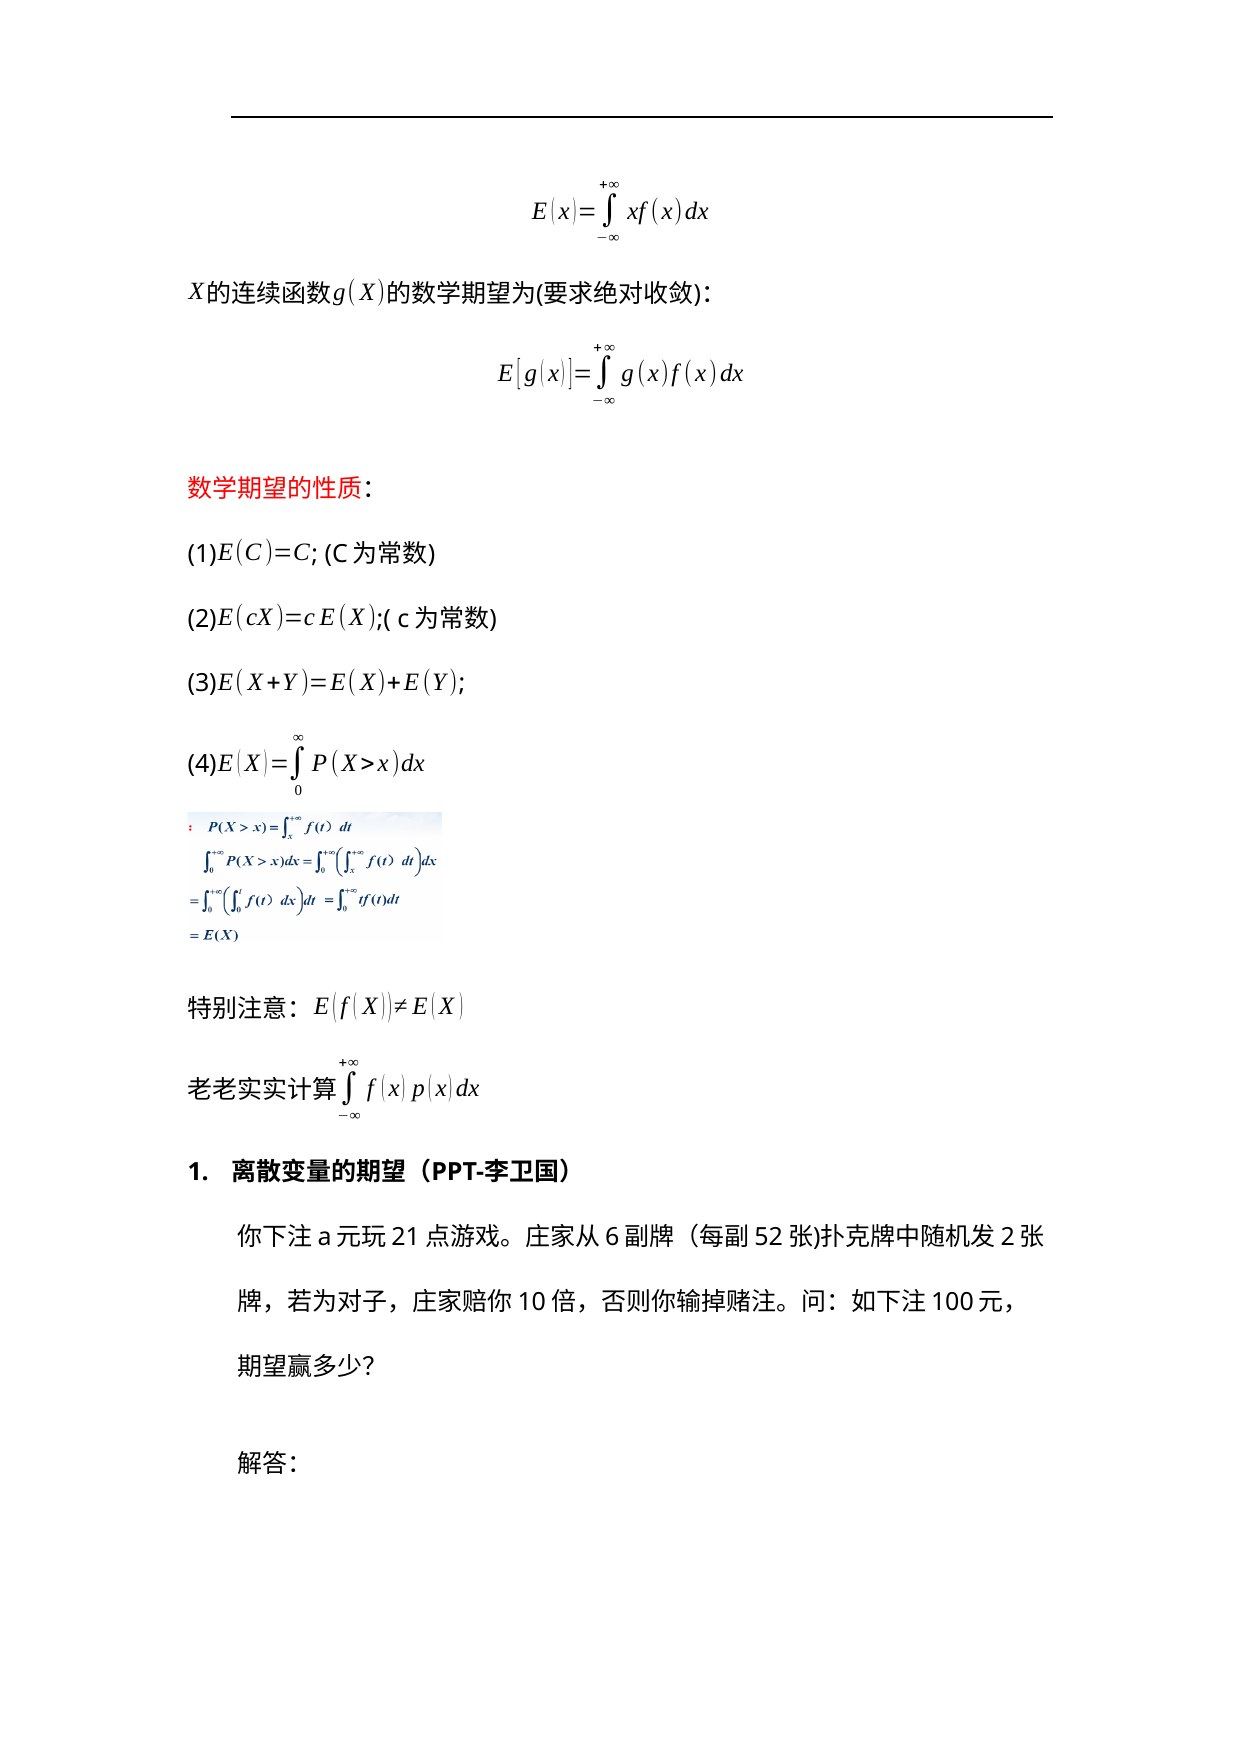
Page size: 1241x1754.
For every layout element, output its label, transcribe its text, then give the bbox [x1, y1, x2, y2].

text (2);( c为常数) [187, 584, 1053, 649]
text 数学期望的性质： [187, 454, 1053, 519]
list 离散变量的期望（PPT-李卫国） [187, 1137, 1053, 1202]
text 特别注意： [187, 974, 1053, 1039]
text (1); (C为常数) [187, 519, 1053, 584]
picture [187, 812, 443, 942]
text 你下注a元玩21点游戏。庄家从6副牌（每副52张)扑克牌中随机发2张牌，若为对子，庄家赔你10倍，否则你输掉赌注。问：如下注100元，期望赢多少？ [237, 1202, 1053, 1397]
text 老老实实计算 [187, 1039, 1053, 1137]
text 解答： [237, 1429, 1053, 1494]
text (4) [187, 714, 1053, 812]
text (3); [187, 649, 1053, 714]
text 的连续函数的数学期望为(要求绝对收敛)： [187, 259, 1053, 324]
